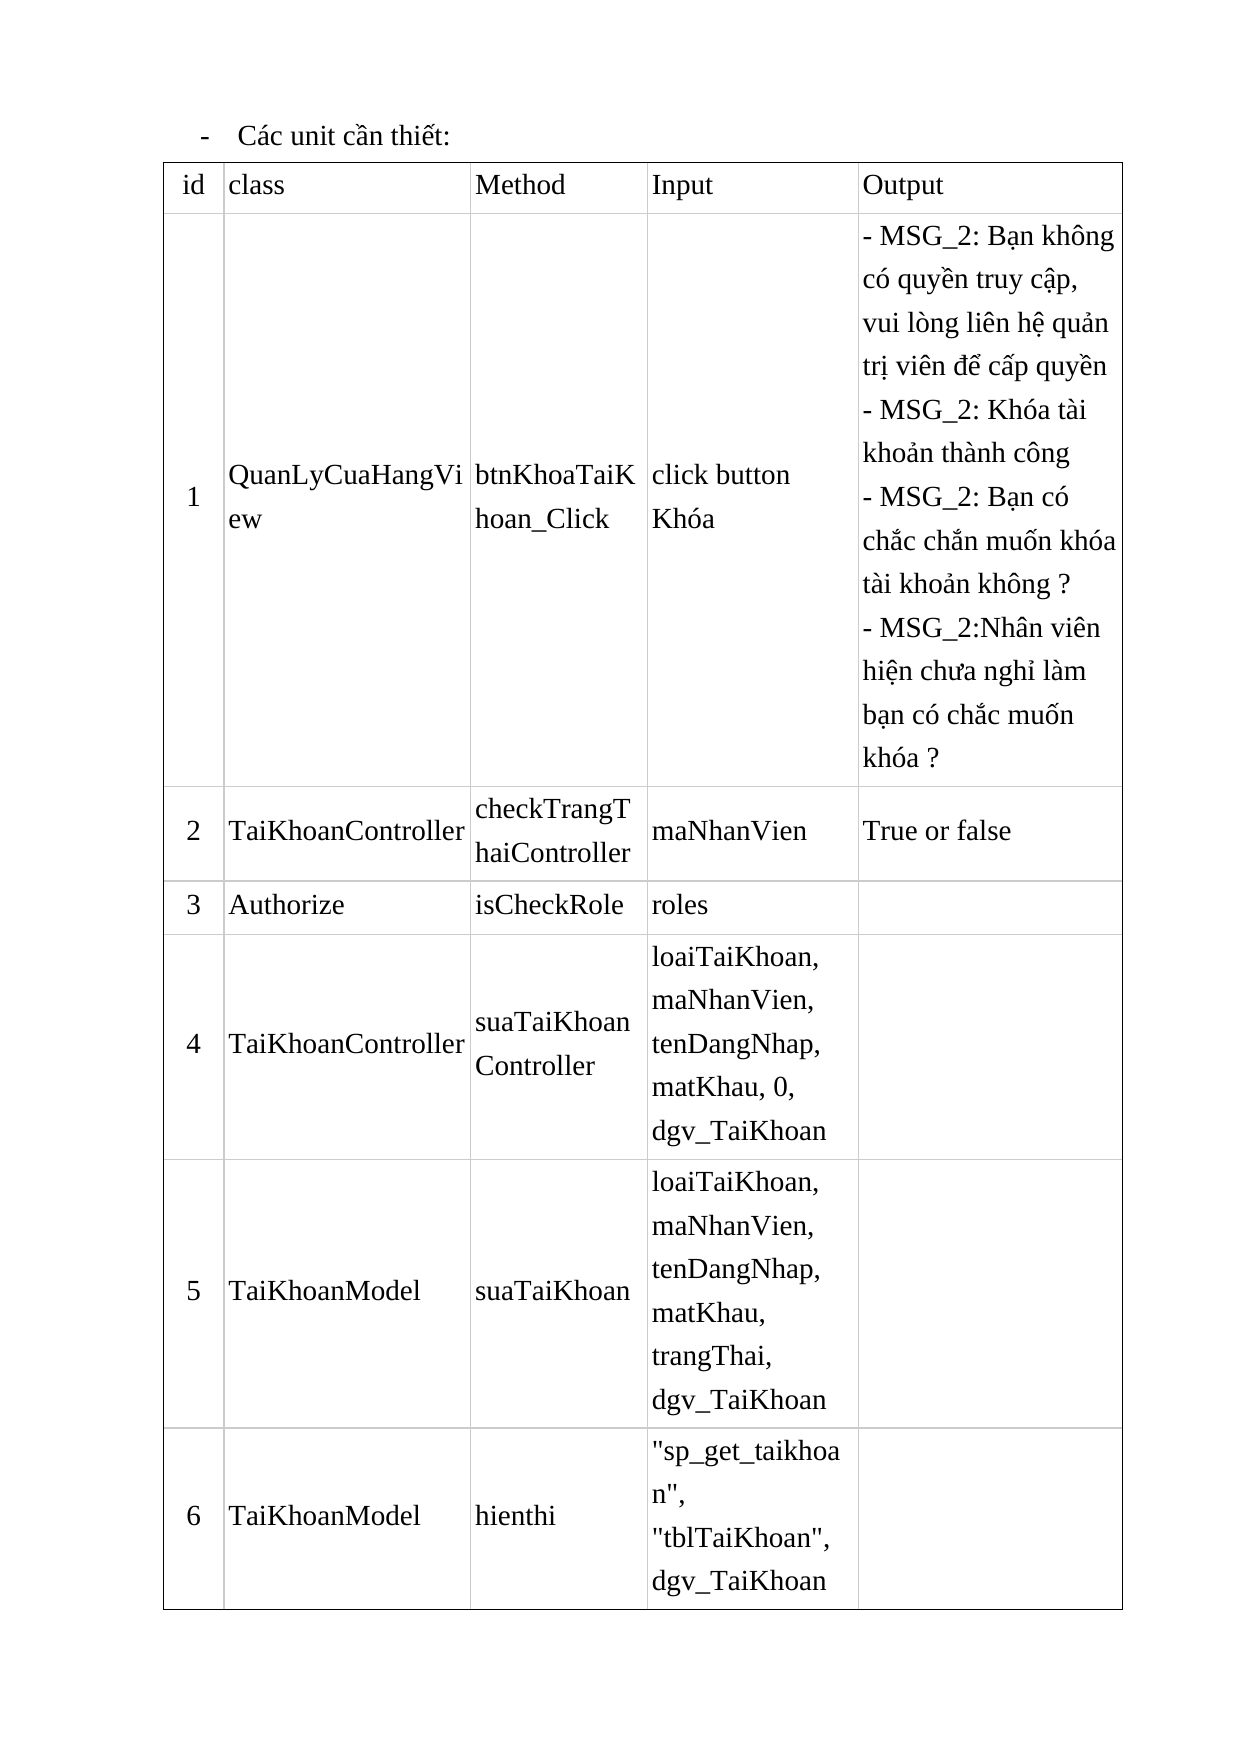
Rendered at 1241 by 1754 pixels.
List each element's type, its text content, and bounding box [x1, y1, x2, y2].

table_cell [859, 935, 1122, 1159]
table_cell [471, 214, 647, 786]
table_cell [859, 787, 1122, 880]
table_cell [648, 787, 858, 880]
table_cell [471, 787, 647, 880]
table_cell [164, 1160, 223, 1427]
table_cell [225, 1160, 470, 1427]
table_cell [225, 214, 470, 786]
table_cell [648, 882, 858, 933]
list Các unit cần thiết: [200, 118, 1122, 152]
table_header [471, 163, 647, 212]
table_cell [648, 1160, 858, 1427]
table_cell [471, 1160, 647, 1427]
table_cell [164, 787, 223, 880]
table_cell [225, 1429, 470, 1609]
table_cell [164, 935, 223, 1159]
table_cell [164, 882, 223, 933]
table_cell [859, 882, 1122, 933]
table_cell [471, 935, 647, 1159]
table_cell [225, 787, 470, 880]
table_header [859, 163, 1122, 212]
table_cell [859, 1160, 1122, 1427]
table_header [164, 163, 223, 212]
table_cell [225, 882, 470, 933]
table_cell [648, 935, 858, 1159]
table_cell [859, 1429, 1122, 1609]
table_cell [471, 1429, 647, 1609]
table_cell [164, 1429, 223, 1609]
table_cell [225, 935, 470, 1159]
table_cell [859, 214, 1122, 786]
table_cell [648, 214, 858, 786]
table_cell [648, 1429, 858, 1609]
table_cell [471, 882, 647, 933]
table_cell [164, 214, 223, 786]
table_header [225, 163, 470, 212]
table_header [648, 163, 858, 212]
